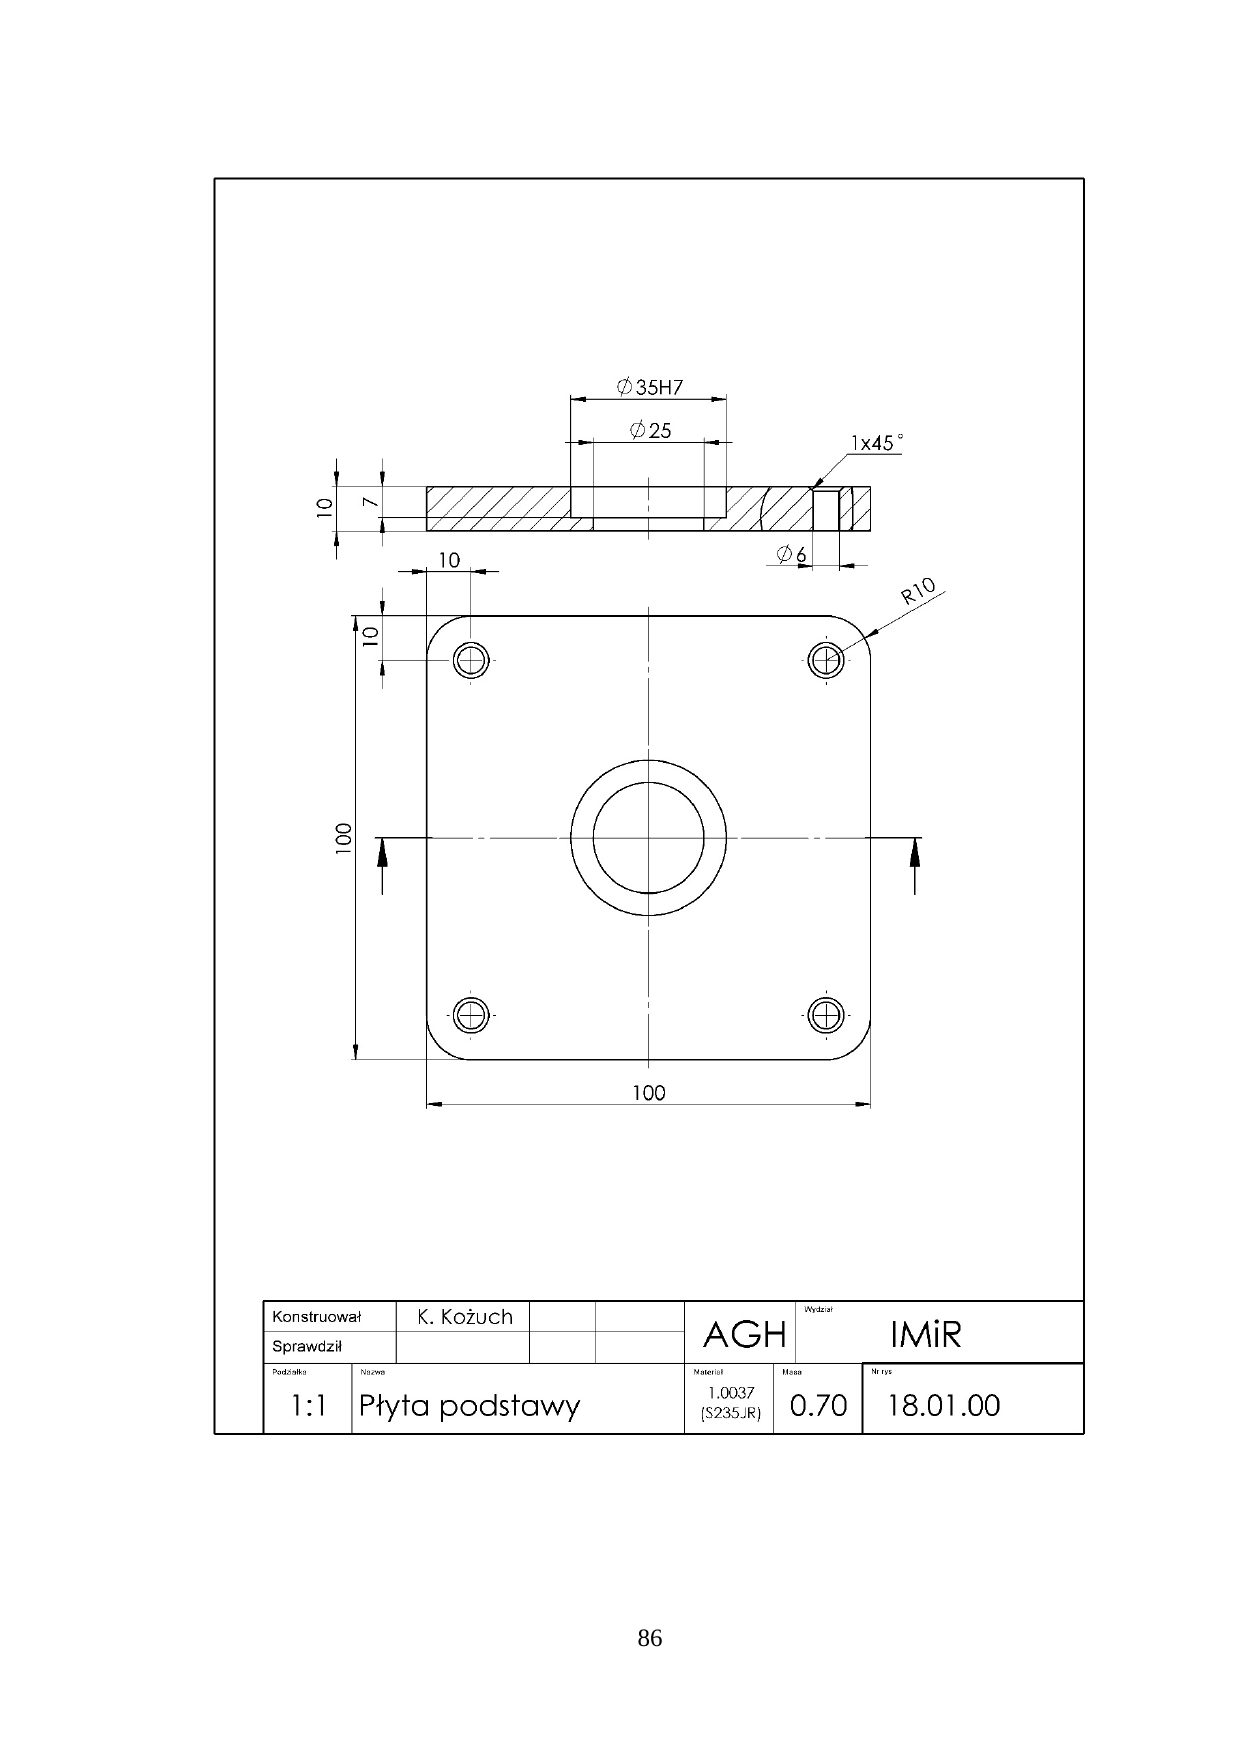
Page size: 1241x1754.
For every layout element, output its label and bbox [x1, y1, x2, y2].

picture [206, 147, 1089, 1465]
